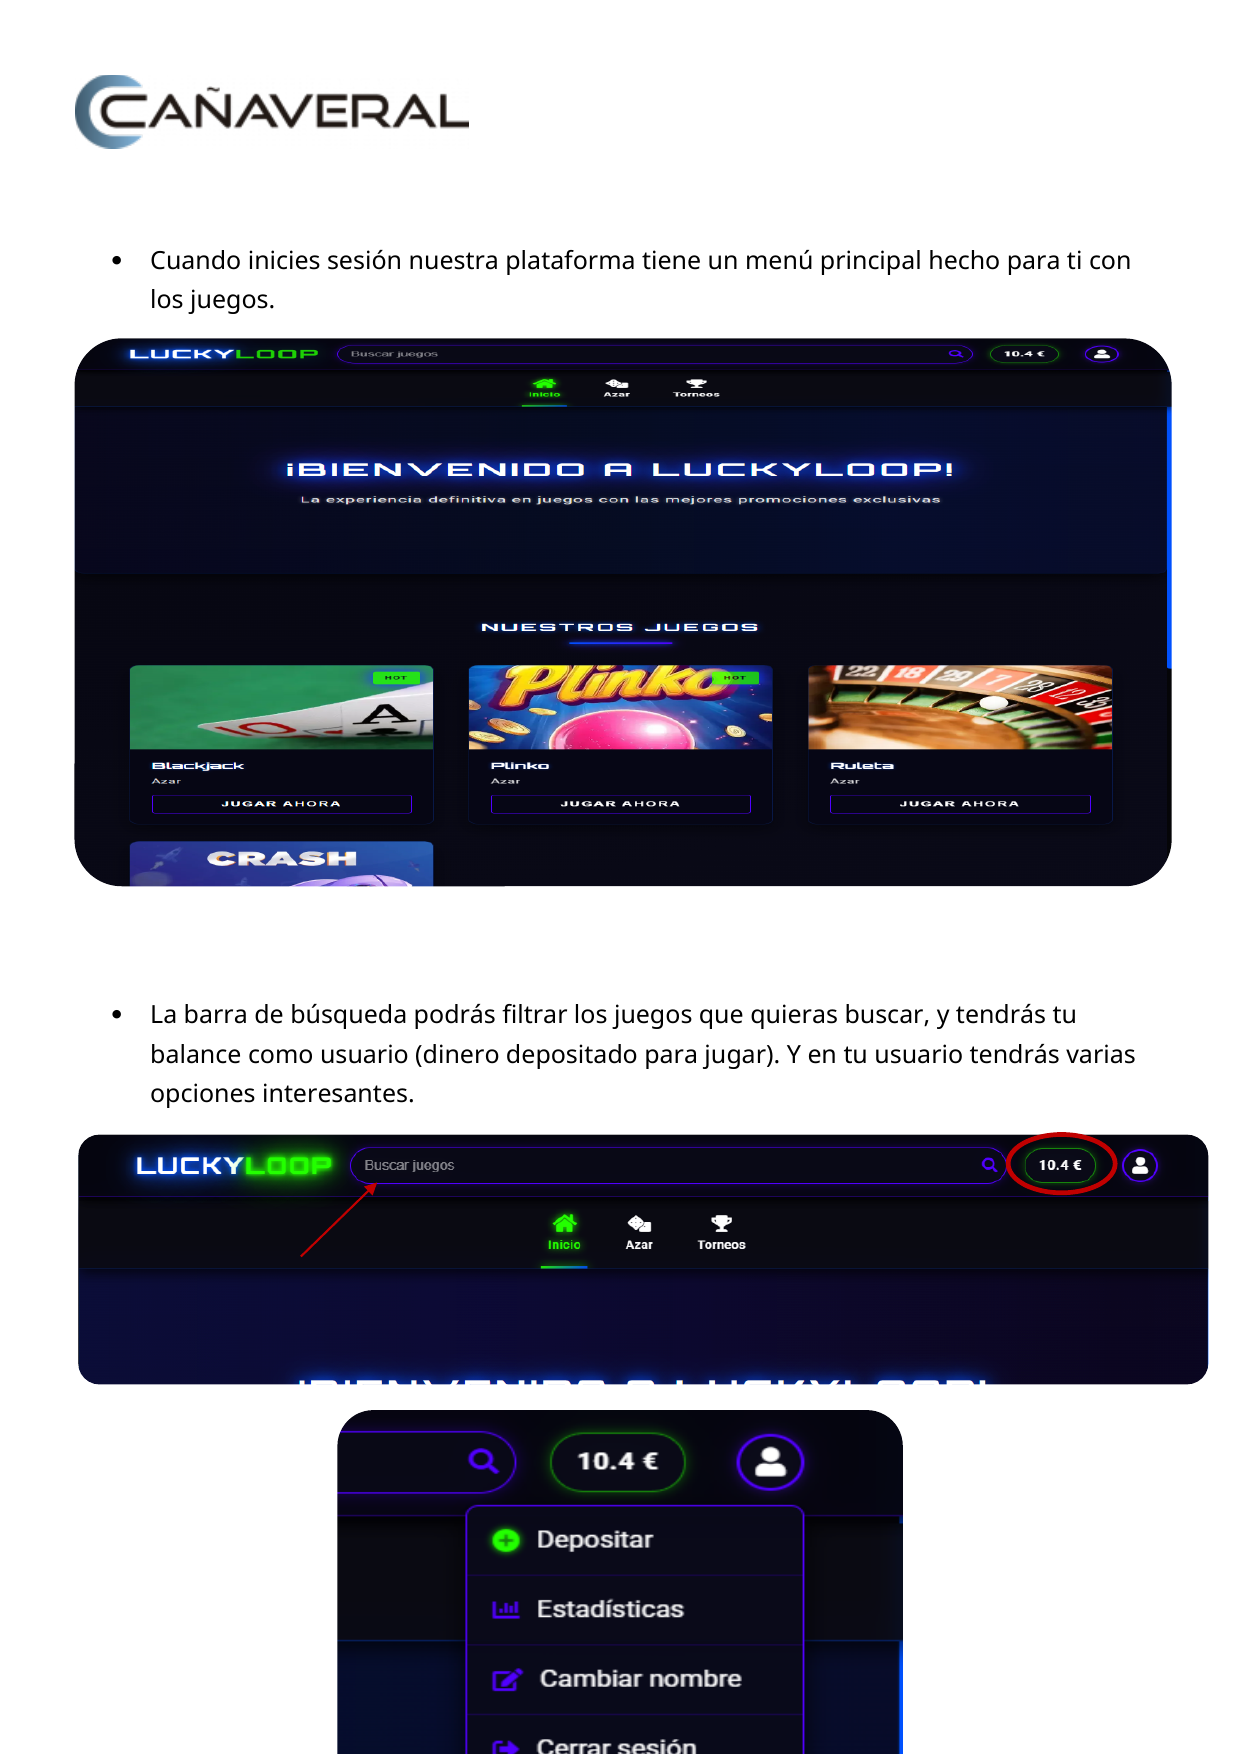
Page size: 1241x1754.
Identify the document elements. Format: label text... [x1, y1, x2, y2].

picture [74, 338, 1172, 887]
picture [1011, 1137, 1112, 1190]
picture [337, 1410, 903, 1754]
picture [75, 75, 469, 149]
list La barra de búsqueda podrás filtrar los juegos que quieras buscar, y tendrás tu balance como usuario (dinero depositado para jugar). Y en tu usuario tendrás varias opciones interesantes. [112, 997, 1165, 1110]
picture [78, 1134, 1209, 1385]
list Cuando inicies sesión nuestra plataforma tiene un menú principal hecho para ti con los juegos. [112, 243, 1165, 316]
